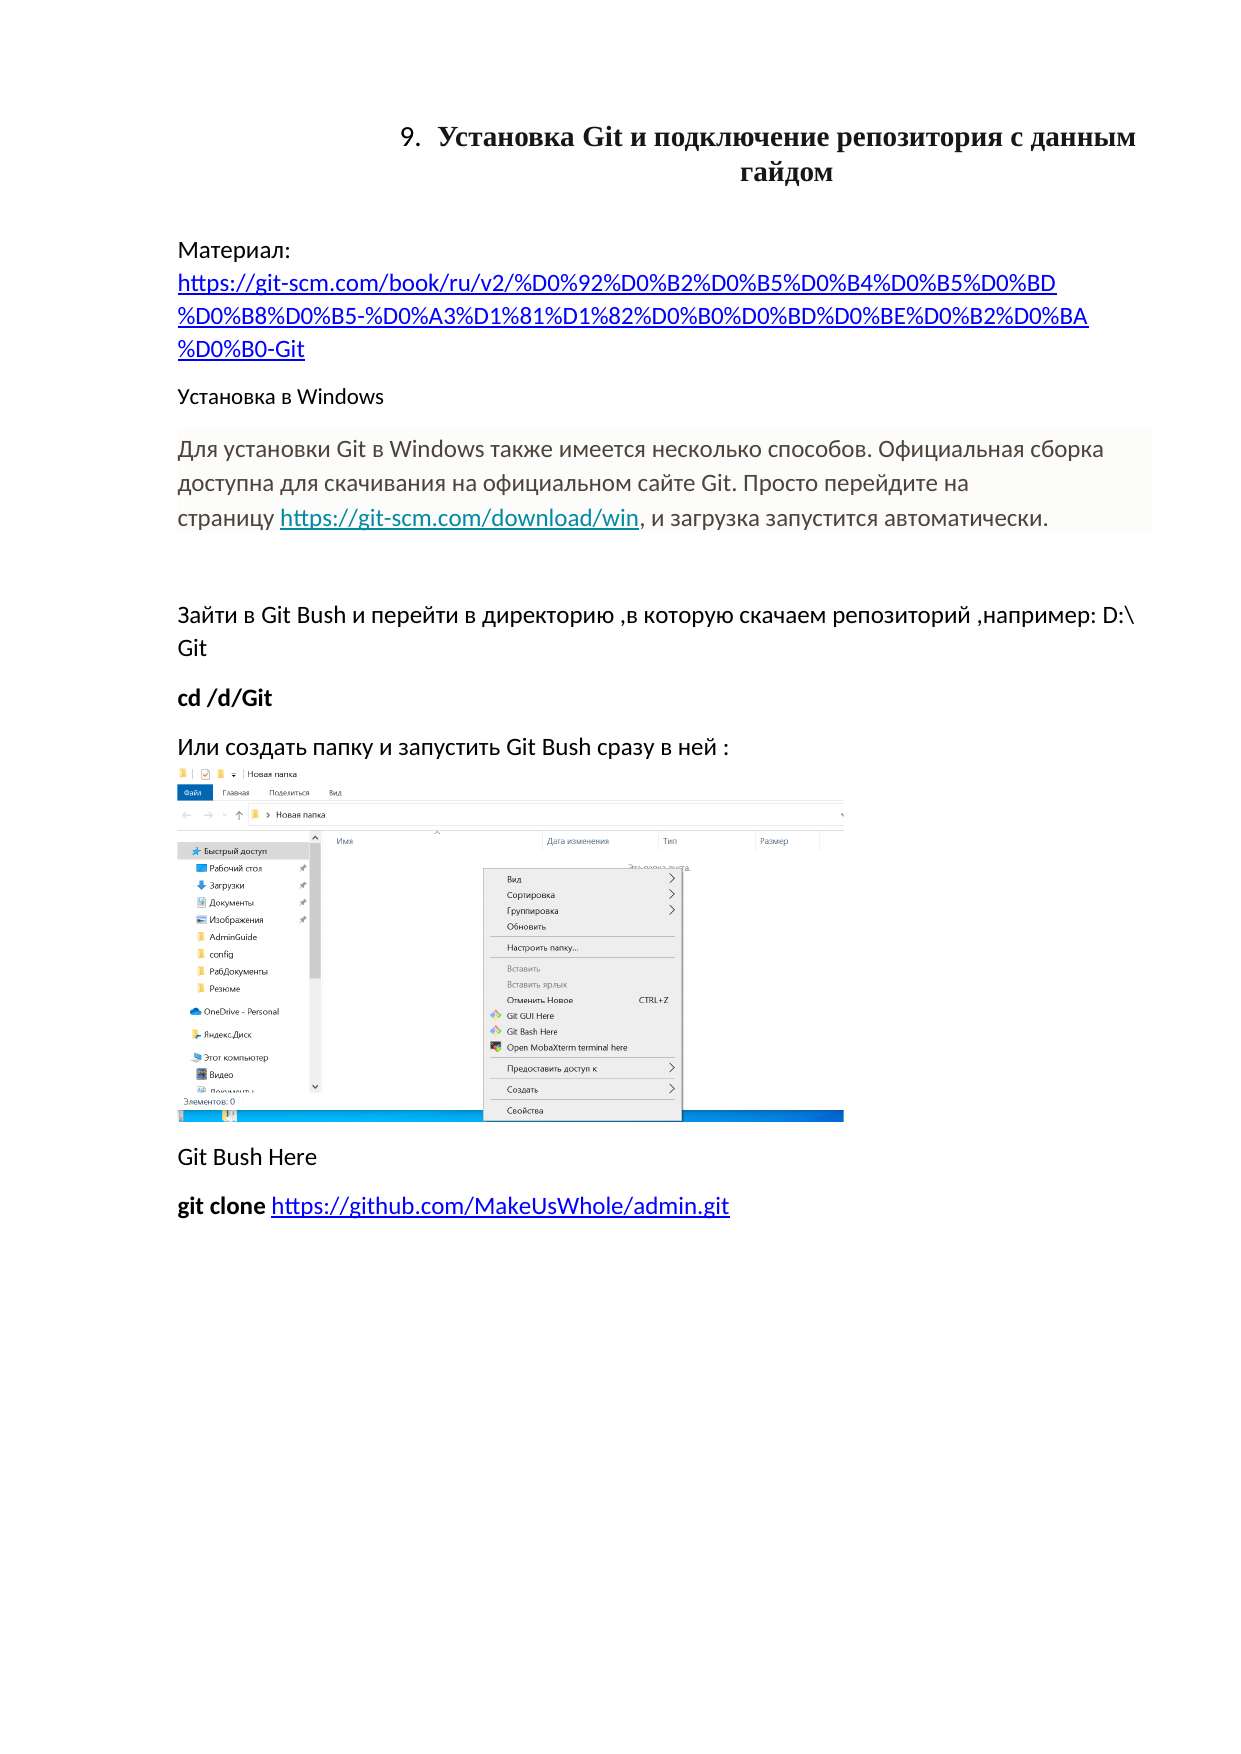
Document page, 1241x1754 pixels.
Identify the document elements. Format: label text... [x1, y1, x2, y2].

text git clone https://github.com/MakeUsWhole/admin.git [177, 1190, 1152, 1221]
text Материал: https://git-scm.com/book/ru/v2/%D0%92%D0%B2%D0%B5%D0%B4%D0%B5%D0%BD%D0%B8%D0%B5-%D0%A3%D1%81%D1%82%D0%B0%D0%BD%D0%BE%D0%B2%D0%BA%D0%B0-Git [177, 234, 1152, 363]
picture [177, 764, 844, 1122]
text cd /d/Git [177, 682, 1152, 712]
list Установка Git и подключение репозитория с данным гайдом [384, 118, 1152, 187]
text Установка в Windows [177, 382, 1152, 411]
text Для установки Git в Windows также имеется несколько способов. Официальная сборка доступна для скачивания на официальном сайте Git. Просто перейдите на страницу https://git-scm.com/download/win, и загрузка запустится автоматически. [177, 429, 1152, 532]
text Git Bush Here [177, 1141, 1152, 1171]
text Зайти в Git Bush и перейти в директорию ,в которую скачаем репозиторий ,например: D:\Git [177, 599, 1152, 663]
